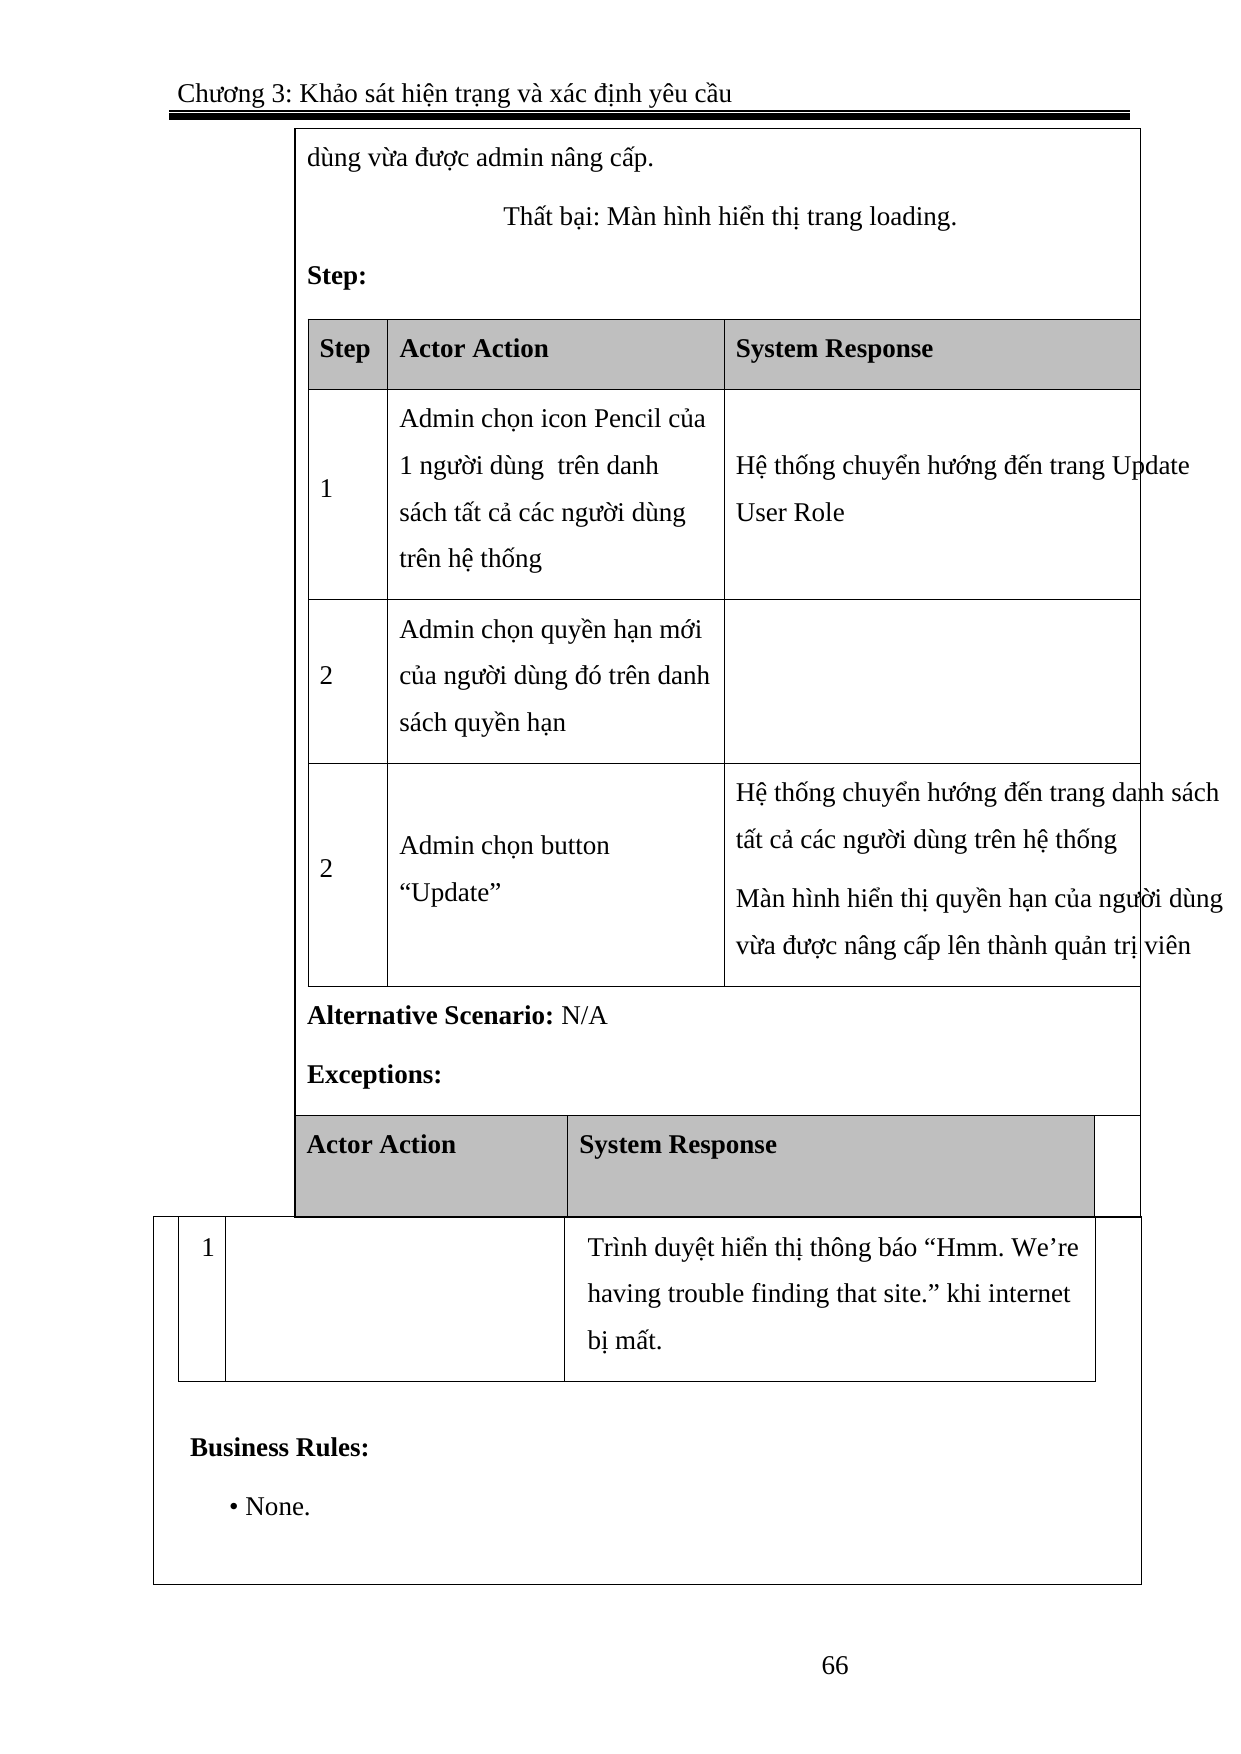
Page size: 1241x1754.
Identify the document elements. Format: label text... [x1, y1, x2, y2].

table_cell Actor Action [296, 1116, 567, 1216]
table_cell System Response [568, 1116, 1094, 1216]
table_cell [154, 1217, 178, 1584]
table_cell [226, 1217, 564, 1381]
table_cell [1095, 1116, 1140, 1216]
table_cell [1096, 1218, 1141, 1584]
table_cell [296, 129, 1140, 1115]
table_cell Trình duyệt hiển thị thông báo “Hmm. We’re having trouble finding that site.” khi internet bị mất. [565, 1218, 1095, 1381]
table_cell 1 [179, 1217, 225, 1381]
table_cell Business Rules: • None. [179, 1382, 1096, 1584]
